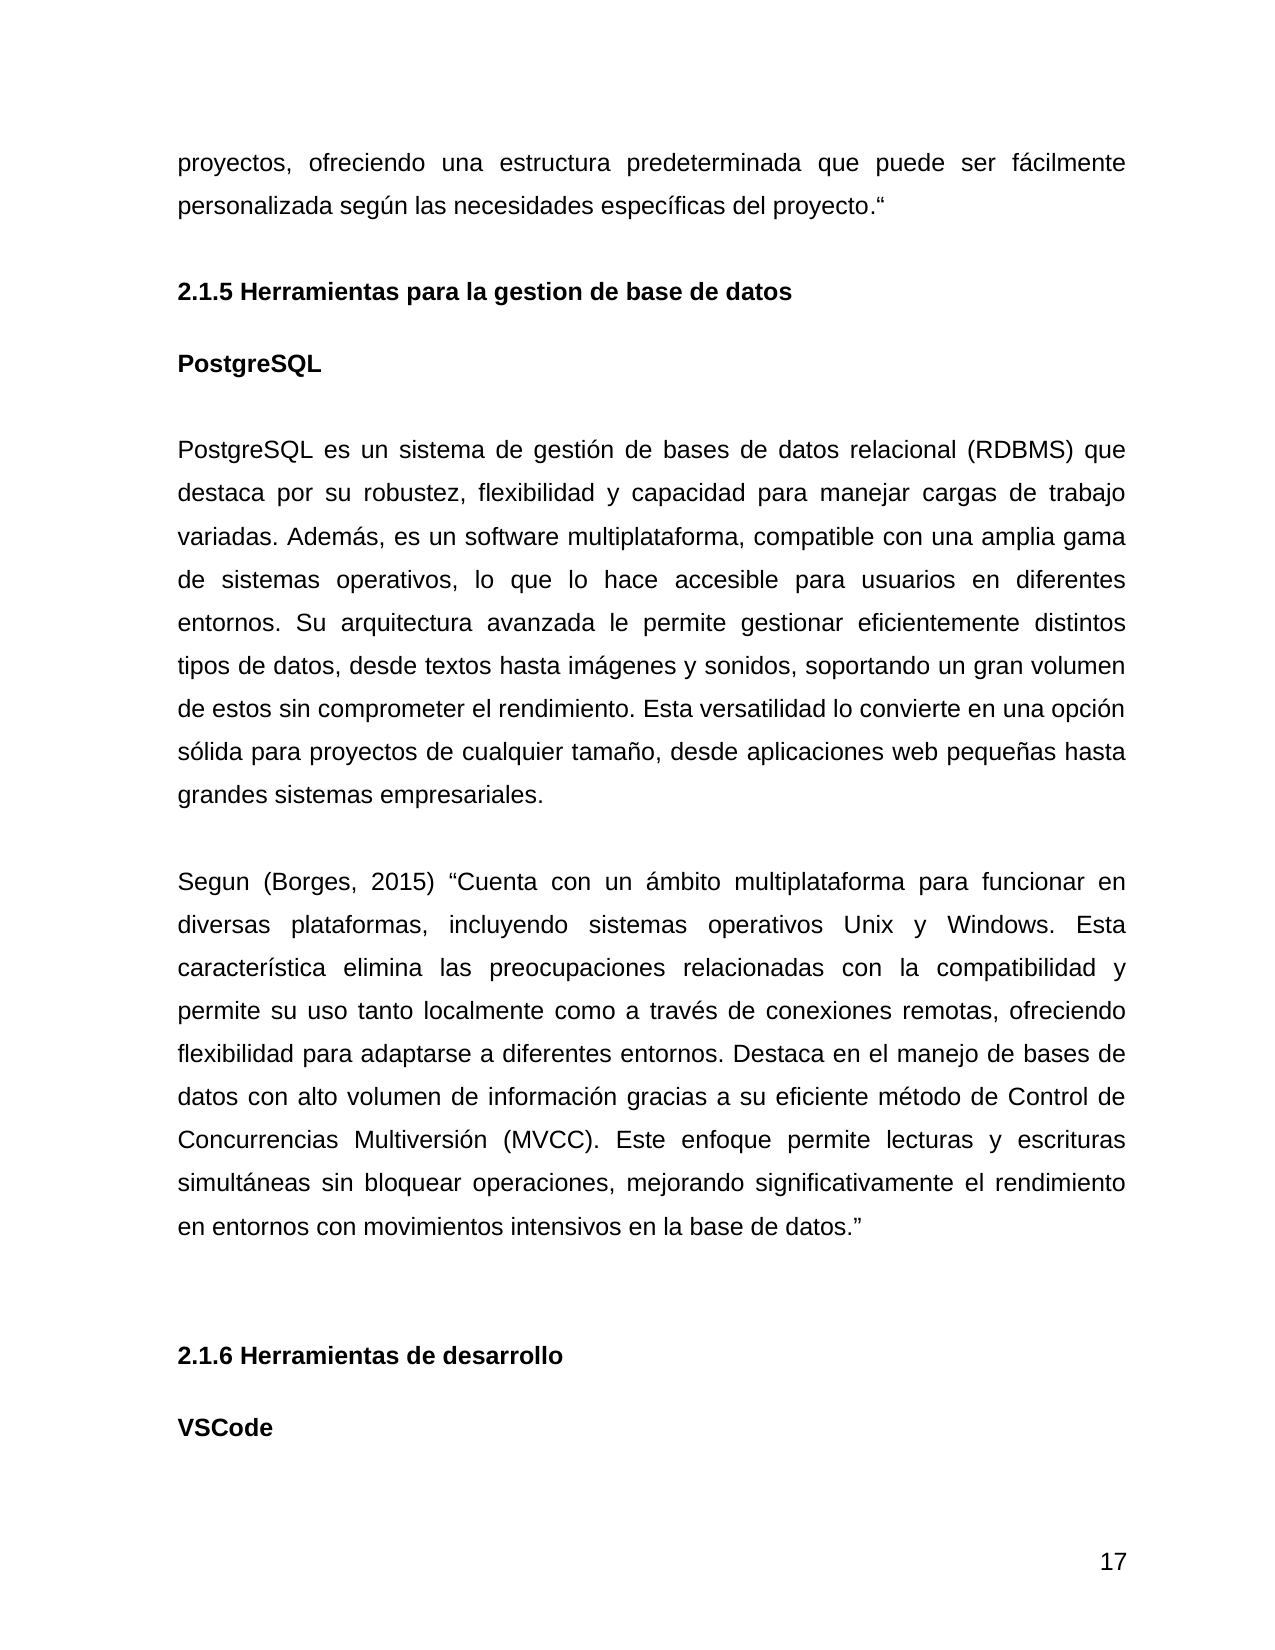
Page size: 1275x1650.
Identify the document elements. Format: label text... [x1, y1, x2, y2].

text VSCode [177, 1413, 1127, 1441]
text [177, 148, 1127, 219]
text PostgreSQL es un sistema de gestión de bases de datos relacional (RDBMS) que destaca por su robustez, flexibilidad y capacidad para manejar cargas de trabajo variadas. Además, es un software multiplataforma, compatible con una amplia gama de sistemas operativos, lo que lo hace accesible para usuarios en diferentes entornos. Su arquitectura avanzada le permite gestionar eficientemente distintos tipos de datos, desde textos hasta imágenes y sonidos, soportando un gran volumen de estos sin comprometer el rendimiento. Esta versatilidad lo convierte en una opción sólida para proyectos de cualquier tamaño, desde aplicaciones web pequeñas hasta grandes sistemas empresariales. [177, 435, 1127, 809]
text PostgreSQL [177, 349, 1127, 378]
subtitle Herramientas de desarrollo [177, 1341, 1127, 1369]
subtitle Herramientas para la gestion de base de datos [177, 277, 1127, 306]
text Segun “Cuenta con un ámbito multiplataforma para funcionar en diversas plataformas, incluyendo sistemas operativos Unix y Windows. Esta característica elimina las preocupaciones relacionadas con la compatibilidad y permite su uso tanto localmente como a través de conexiones remotas, ofreciendo flexibilidad para adaptarse a diferentes entornos. Destaca en el manejo de bases de datos con alto volumen de información gracias a su eficiente método de Control de Concurrencias Multiversión (MVCC). Este enfoque permite lecturas y escrituras simultáneas sin bloquear operaciones, mejorando significativamente el rendimiento en entornos con movimientos intensivos en la base de datos.” [177, 866, 1127, 1240]
